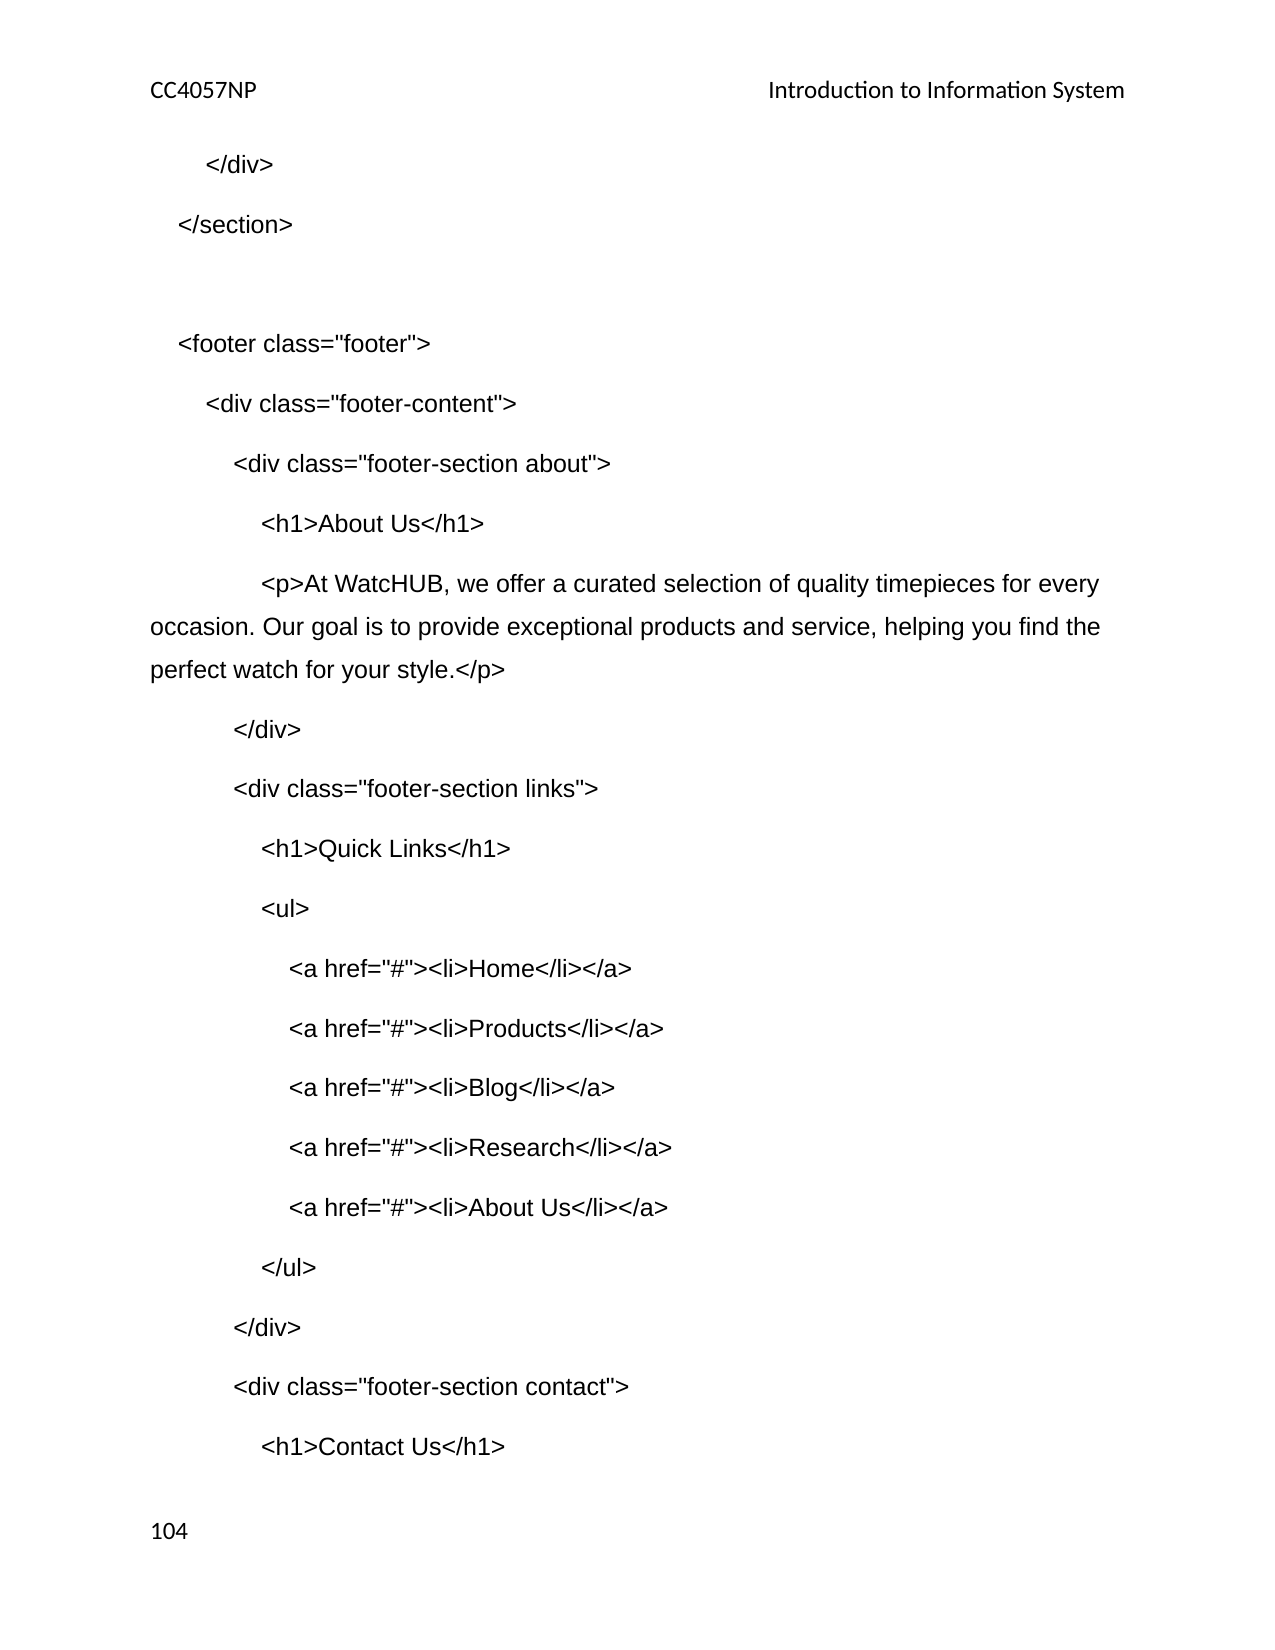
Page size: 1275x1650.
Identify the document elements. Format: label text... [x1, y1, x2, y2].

text <p>At WatcHUB, we offer a curated selection of quality timepieces for every occasion. Our goal is to provide exceptional products and service, helping you find the perfect watch for your style.</p> [150, 568, 1125, 683]
text </div> [150, 714, 1125, 743]
text <a href="#"><li>Products</li></a> [150, 1013, 1125, 1042]
text <a href="#"><li>Home</li></a> [150, 954, 1125, 982]
text <a href="#"><li>About Us</li></a> [150, 1193, 1125, 1222]
text </section> [150, 210, 1125, 238]
text <div class="footer-section contact"> [150, 1372, 1125, 1401]
text <h1>Quick Links</h1> [150, 834, 1125, 863]
text <a href="#"><li>Research</li></a> [150, 1133, 1125, 1162]
text <ul> [150, 894, 1125, 923]
text <h1>About Us</h1> [150, 509, 1125, 537]
text </div> [150, 150, 1125, 179]
text <div class="footer-content"> [150, 389, 1125, 418]
text </ul> [150, 1253, 1125, 1281]
text </div> [150, 1312, 1125, 1341]
text <a href="#"><li>Blog</li></a> [150, 1073, 1125, 1102]
text <footer class="footer"> [150, 329, 1125, 358]
text <div class="footer-section links"> [150, 774, 1125, 803]
text <h1>Contact Us</h1> [150, 1432, 1125, 1461]
text <div class="footer-section about"> [150, 449, 1125, 478]
